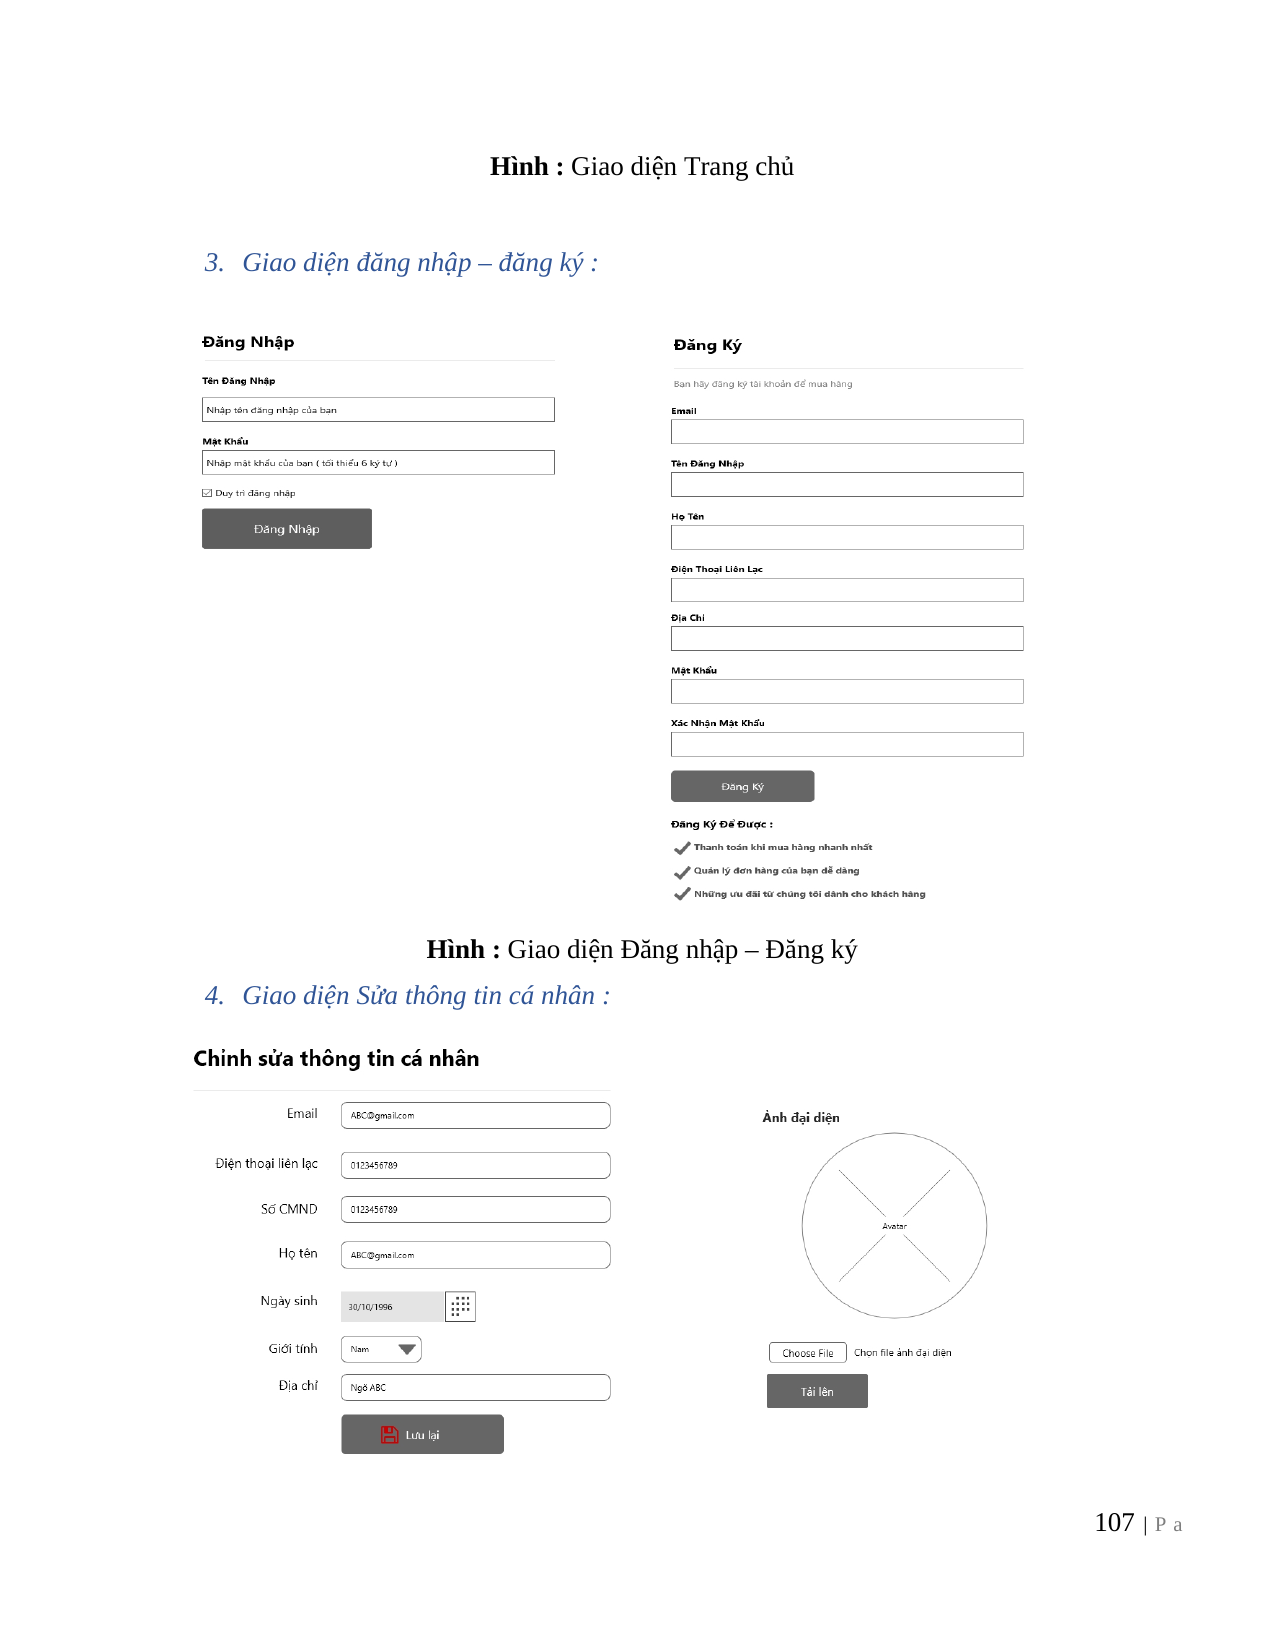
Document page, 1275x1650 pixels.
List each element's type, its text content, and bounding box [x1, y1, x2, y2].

subtitle Hình : Giao diện Trang chủ [150, 150, 1134, 181]
subtitle Giao diện đăng nhập – đăng ký : [204, 246, 1134, 277]
picture [150, 290, 1135, 915]
subtitle Giao diện Sửa thông tin cá nhân : [204, 979, 1134, 1011]
subtitle Hình : Giao diện Đăng nhập – Đăng ký [150, 933, 1134, 964]
picture [150, 1023, 1135, 1454]
